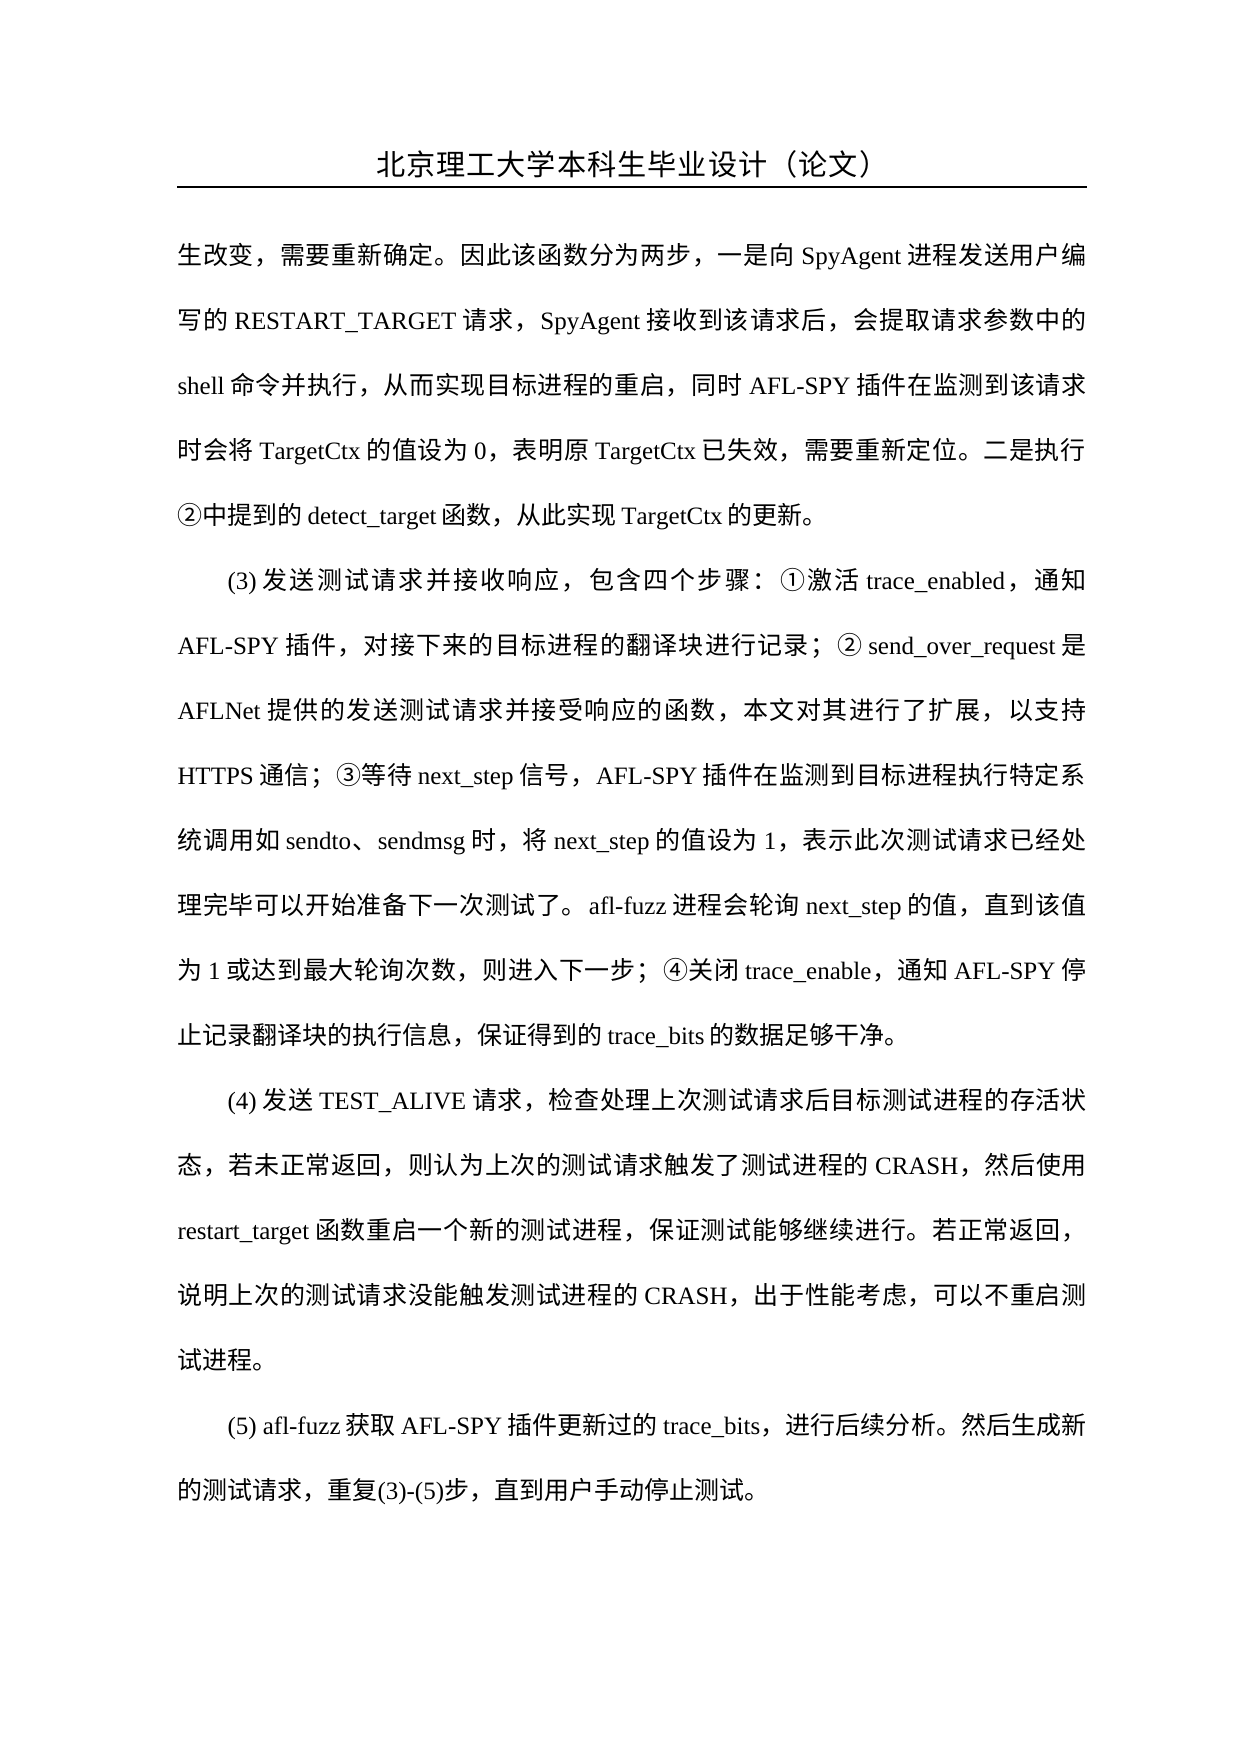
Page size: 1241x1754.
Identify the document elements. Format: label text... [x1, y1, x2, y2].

list 发送测试请求并接收响应，包含四个步骤：①激活trace_enabled，通知AFL-SPY插件，对接下来的目标进程的翻译块进行记录；②send_over_request是AFLNet提供的发送测试请求并接受响应的函数，本文对其进行了扩展，以支持HTTPS通信；③等待next_step信号，AFL-SPY插件在监测到目标进程执行特定系统调用如sendto、sendmsg时，将next_step的值设为1，表示此次测试请求已经处理完毕可以开始准备下一次测试了。afl-fuzz进程会轮询next_step的值，直到该值为1或达到最大轮询次数，则进入下一步；④关闭trace_enable，通知AFL-SPY停止记录翻译块的执行信息，保证得到的trace_bits的数据足够干净。 [177, 546, 1087, 1066]
list 发送TEST_ALIVE请求，检查处理上次测试请求后目标测试进程的存活状态，若未正常返回，则认为上次的测试请求触发了测试进程的CRASH，然后使用restart_target函数重启一个新的测试进程，保证测试能够继续进行。若正常返回，说明上次的测试请求没能触发测试进程的CRASH，出于性能考虑，可以不重启测试进程。 [177, 1066, 1087, 1391]
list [177, 221, 1087, 546]
list afl-fuzz获取AFL-SPY插件更新过的trace_bits，进行后续分析。然后生成新的测试请求，重复(3)-(5)步，直到用户手动停止测试。 [177, 1391, 1087, 1521]
